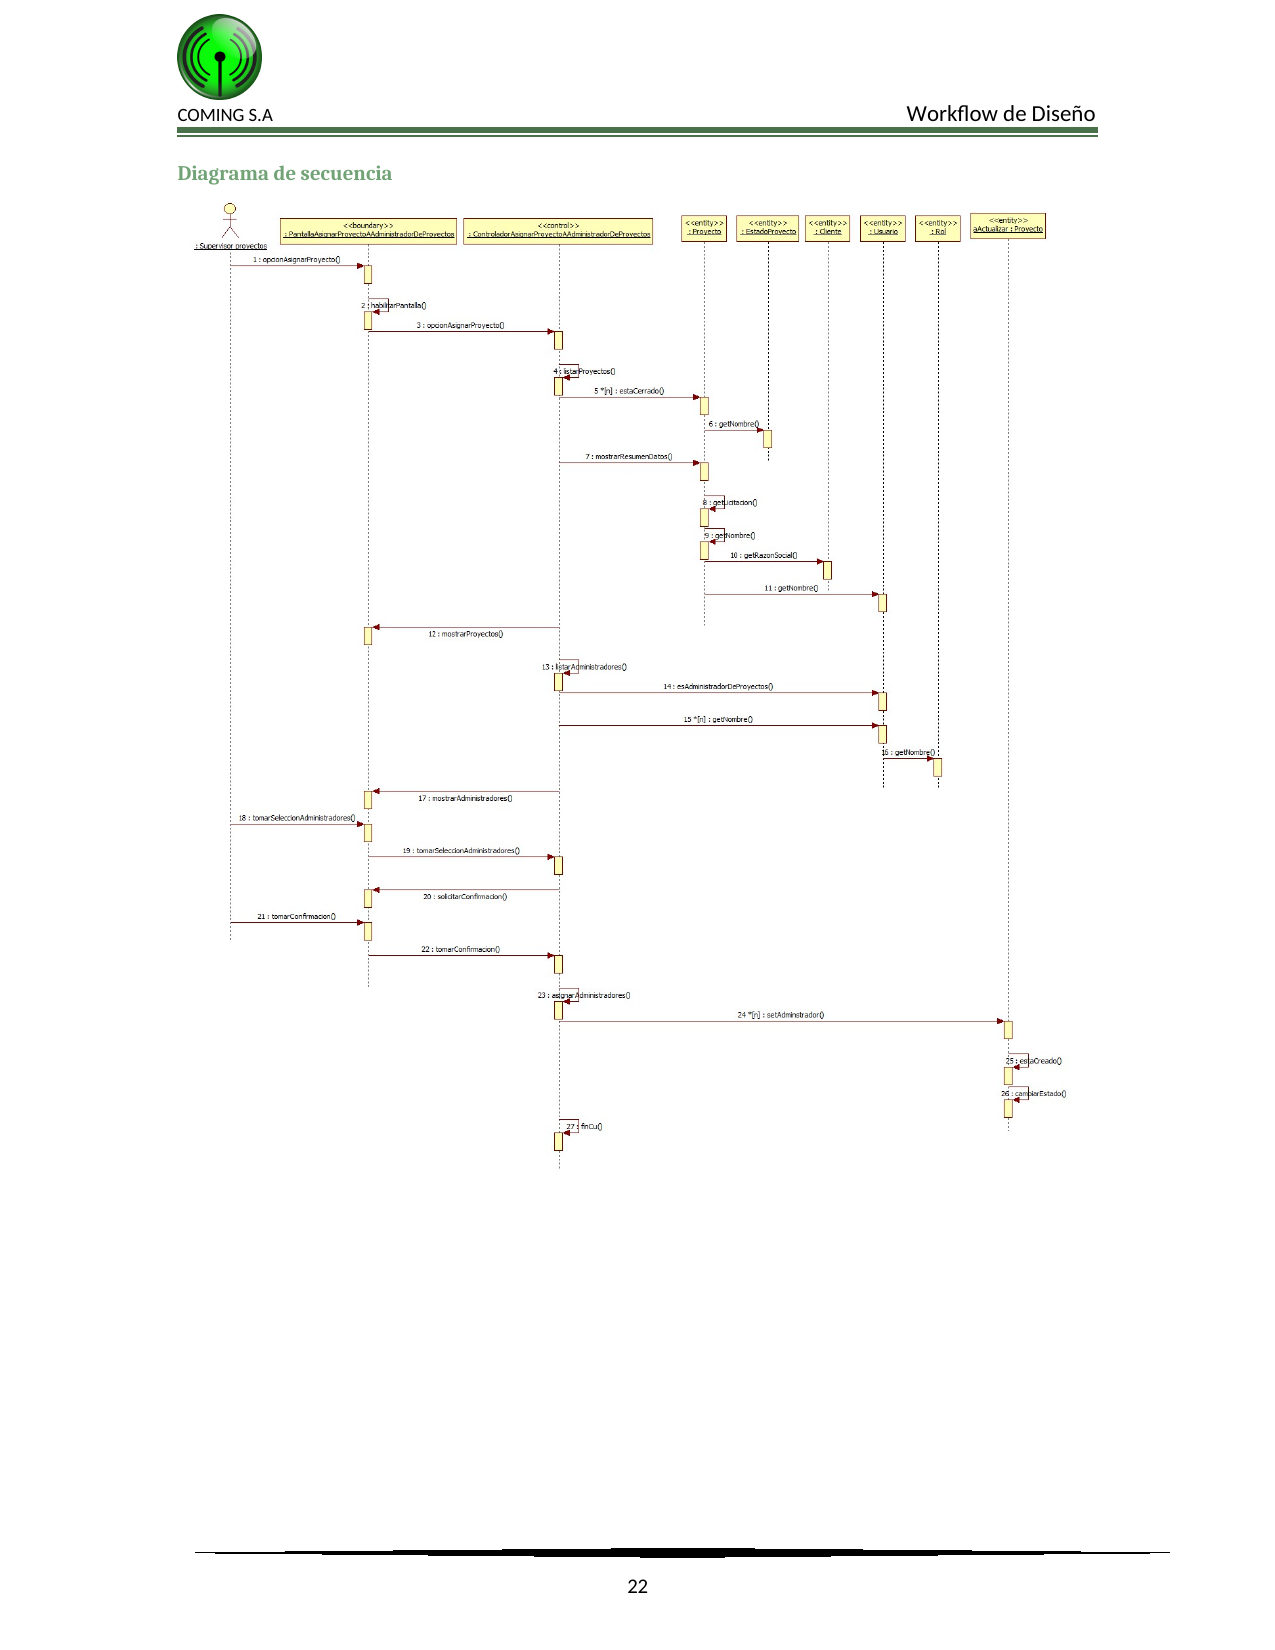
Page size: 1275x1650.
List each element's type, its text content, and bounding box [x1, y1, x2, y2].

subtitle Diagrama de secuencia [177, 162, 1098, 186]
picture [177, 14, 262, 100]
picture [177, 189, 1079, 1182]
